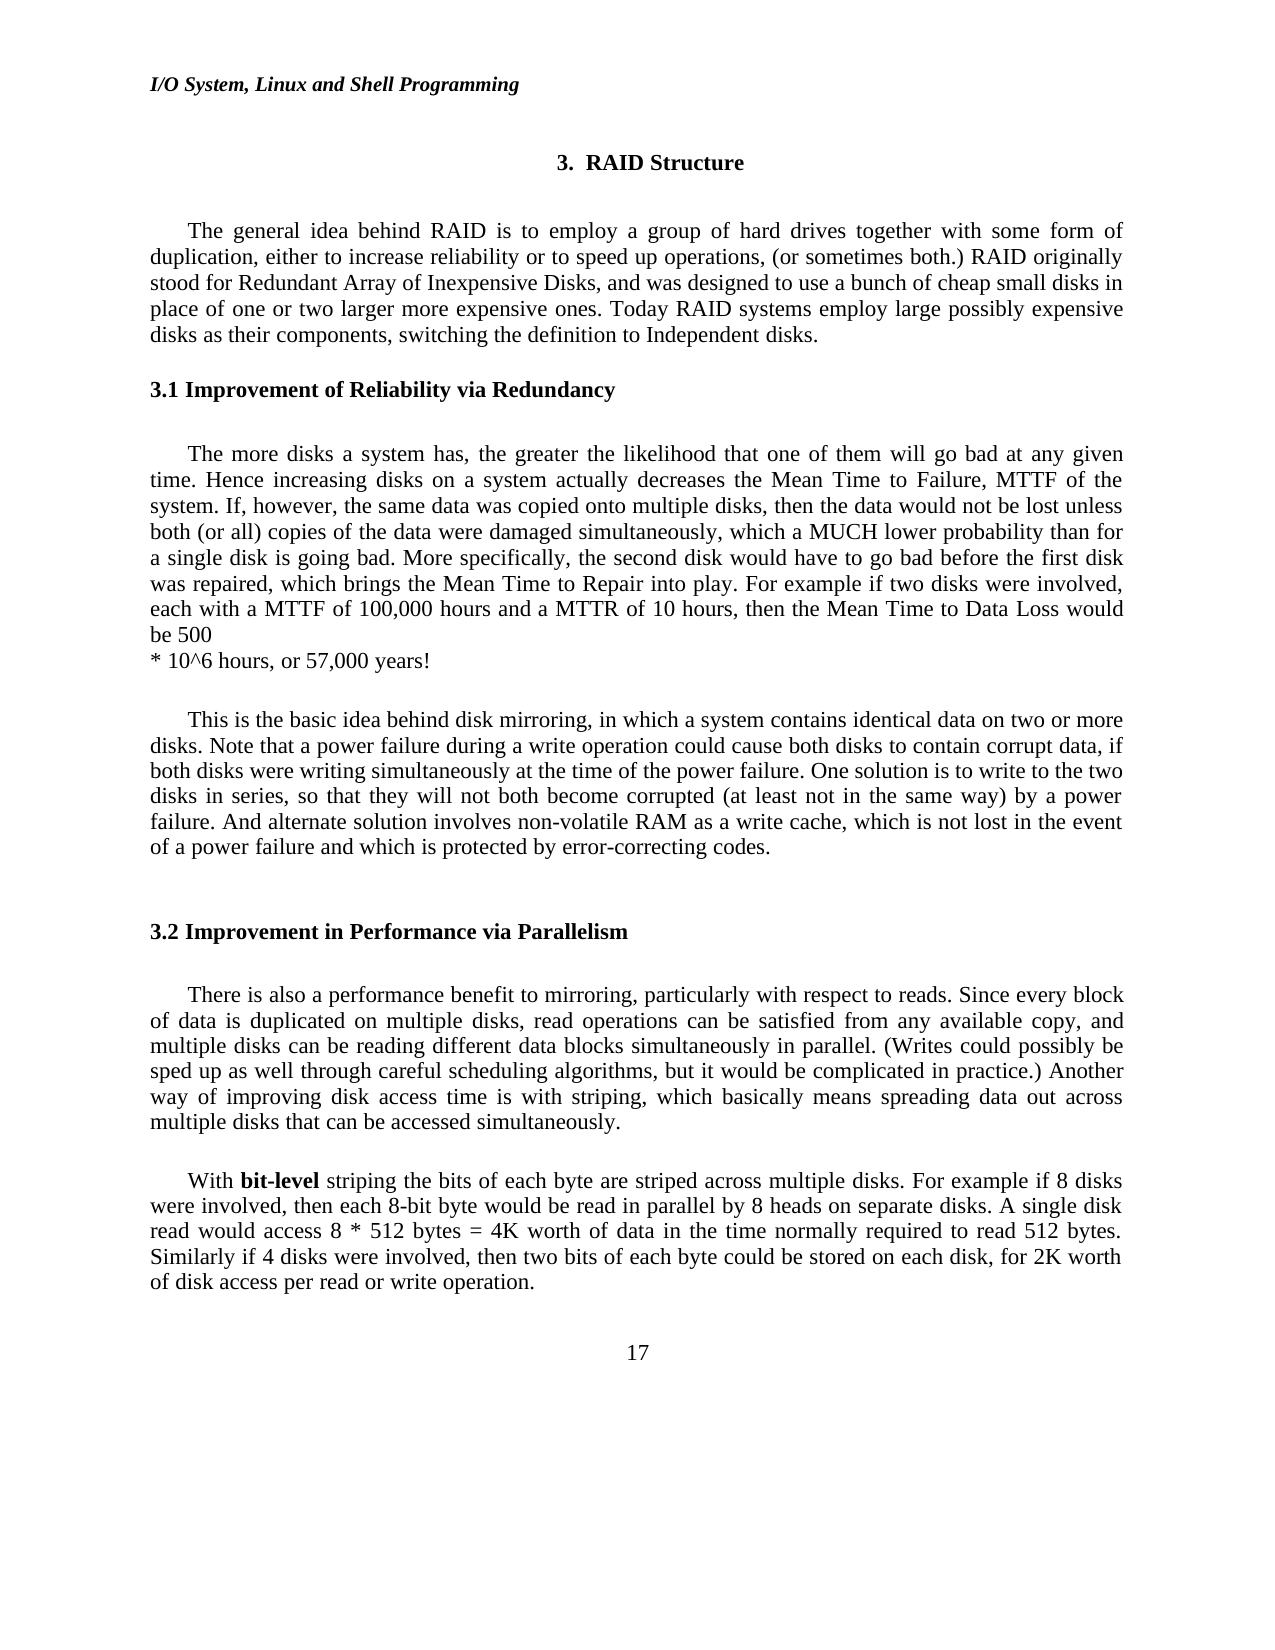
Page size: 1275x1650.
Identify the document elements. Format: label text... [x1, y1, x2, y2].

subtitle Improvement in Performance via Parallelism [150, 918, 1256, 944]
text The general idea behind RAID is to employ a group of hard drives together with some form of duplication, either to increase reliability or to speed up operations, (or sometimes both.) RAID originally stood for Redundant Array of Inexpensive Disks, and was designed to use a bunch of cheap small disks in place of one or two larger more expensive ones. Today RAID systems employ large possibly expensive disks as their components, switching the definition to Independent disks. [150, 218, 1124, 347]
text With bit-level striping the bits of each byte are striped across multiple disks. For example if 8 disks were involved, then each 8-bit byte would be read in parallel by 8 heads on separate disks. A single disk read would access 8 * 512 bytes = 4K worth of data in the time normally required to read 512 bytes. Similarly if 4 disks were involved, then two bits of each byte could be stored on each disk, for 2K worth of disk access per read or write operation. [150, 1168, 1125, 1294]
text * 10^6 hours, or 57,000 years! [150, 648, 1256, 673]
text The more disks a system has, the greater the likelihood that one of them will go bad at any given time. Hence increasing disks on a system actually decreases the Mean Time to Failure, MTTF of the system. If, however, the same data was copied onto multiple disks, then the data would not be lost unless both (or all) copies of the data were damaged simultaneously, which a MUCH lower probability than for a single disk is going bad. More specifically, the second disk would have to go bad before the first disk was repaired, which brings the Mean Time to Repair into play. For example if two disks were involved, each with a MTTF of 100,000 hours and a MTTR of 10 hours, then the Mean Time to Data Loss would be 500 [150, 441, 1125, 648]
text There is also a performance benefit to mirroring, particularly with respect to reads. Since every block of data is duplicated on multiple disks, read operations can be satisfied from any available copy, and multiple disks can be reading different data blocks simultaneously in parallel. (Writes could possibly be sped up as well through careful scheduling algorithms, but it would be complicated in practice.) Another way of improving disk access time is with striping, which basically means spreading data out across multiple disks that can be accessed simultaneously. [150, 983, 1126, 1134]
text 17 [246, 1339, 1029, 1365]
text This is the basic idea behind disk mirroring, in which a system contains identical data on two or more disks. Note that a power failure during a write operation could cause both disks to contain corrupt data, if both disks were writing simultaneously at the time of the power failure. One solution is to write to the two disks in series, so that they will not both become corrupted (at least not in the same way) by a power failure. And alternate solution involves non-volatile RAM as a write cache, which is not lost in the event of a power failure and which is protected by error-correcting codes. [150, 708, 1124, 859]
subtitle RAID Structure [557, 149, 1256, 175]
subtitle Improvement of Reliability via Redundancy [150, 377, 1256, 403]
